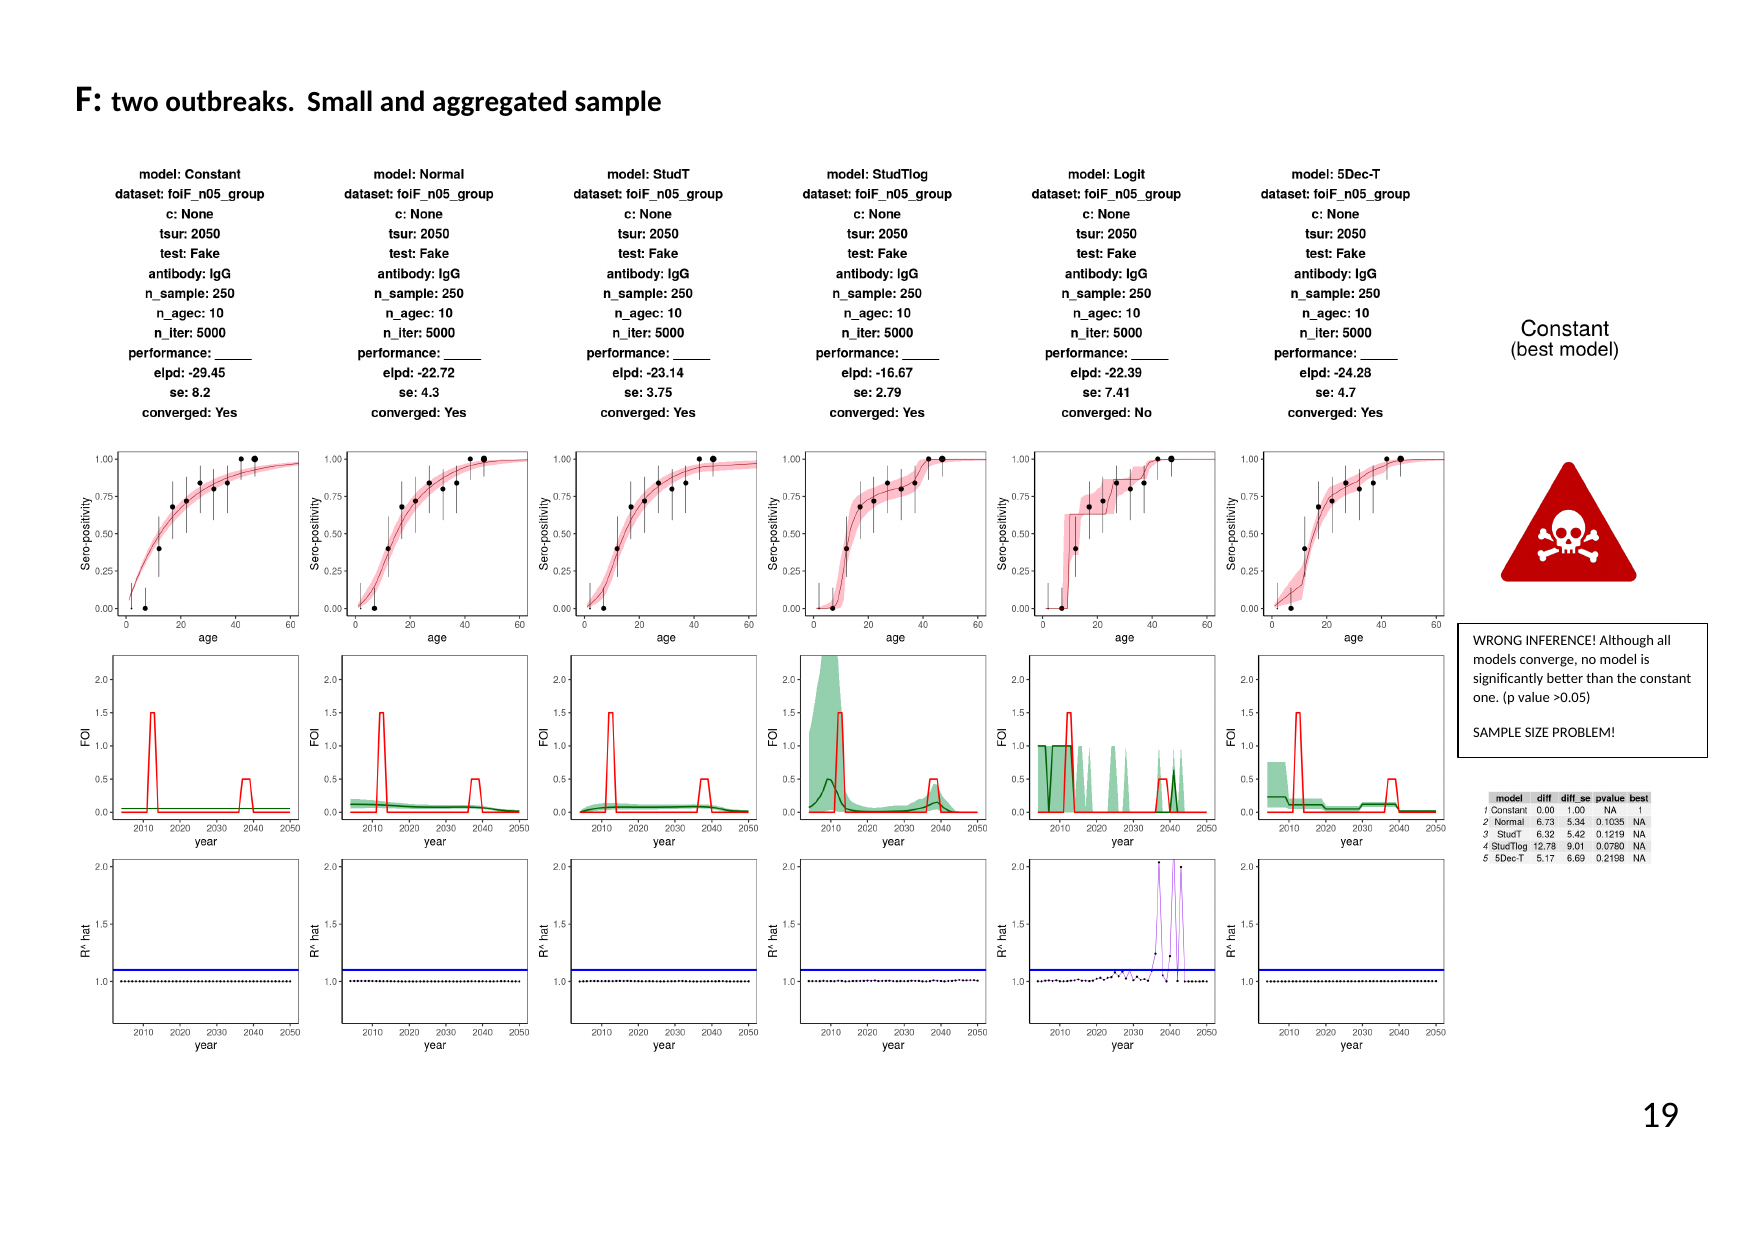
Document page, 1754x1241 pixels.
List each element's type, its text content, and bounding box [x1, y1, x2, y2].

text F: two outbreaks. Small and aggregated sample [75, 75, 1679, 121]
picture [75, 140, 1679, 1057]
